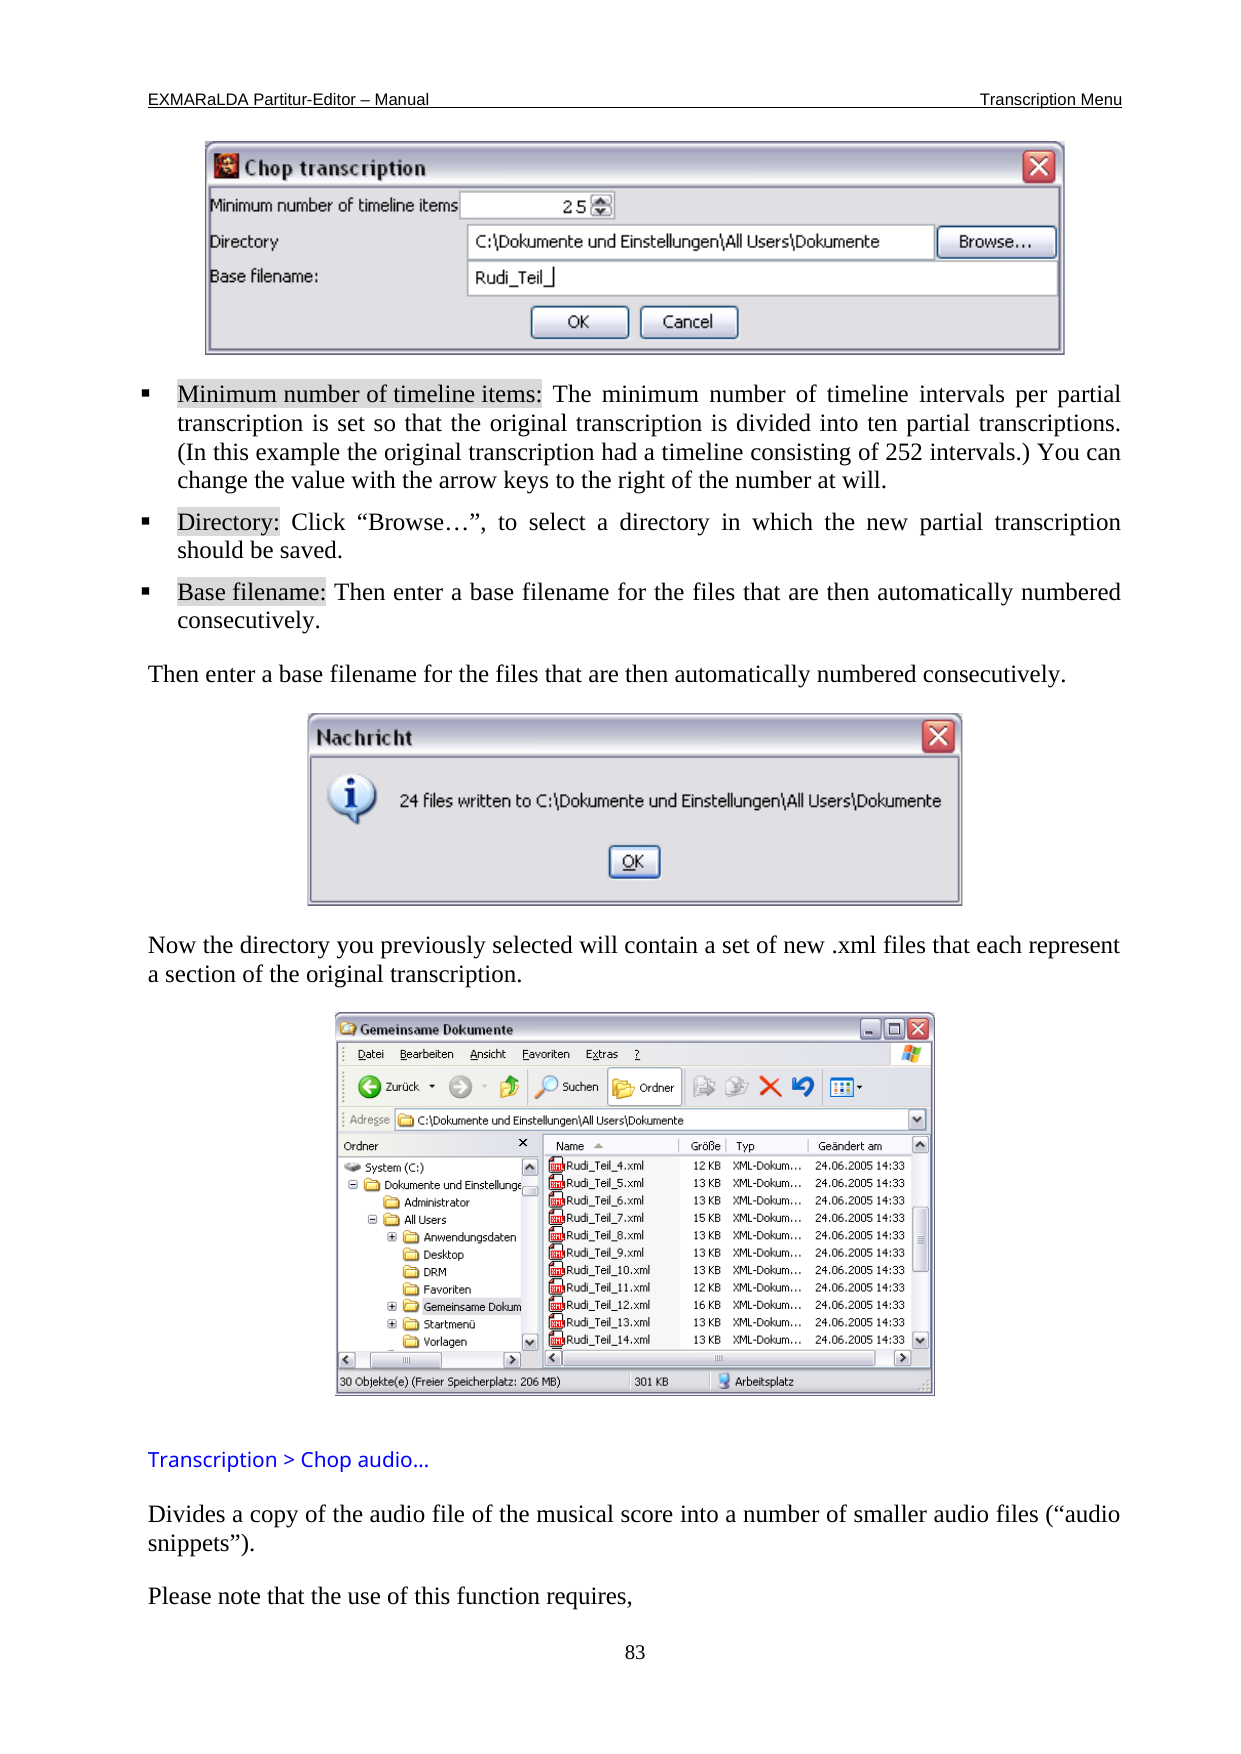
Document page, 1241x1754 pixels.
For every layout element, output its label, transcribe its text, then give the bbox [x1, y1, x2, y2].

text Directory: Click “Browse…”, to select a directory in which the new partial transcription should be saved. [139, 507, 1122, 564]
text Please note that the use of this function requires, [148, 1581, 1122, 1610]
picture [307, 713, 963, 906]
picture [335, 1012, 935, 1396]
text Divides a copy of the audio file of the musical score into a number of smaller audio files (“audio snippets”). [148, 1499, 1122, 1556]
text Now the directory you previously selected will contain a set of new .xml files that each represent a section of the original transcription. [148, 930, 1122, 988]
subtitle Transcription > Chop audio… [148, 1446, 1122, 1474]
text Minimum number of timeline items: The minimum number of timeline intervals per partial transcription is set so that the original transcription is divided into ten partial transcriptions. (In this example the original transcription had a timeline consisting of 252 intervals.) You can change the value with the arrow keys to the right of the number at will. [139, 379, 1122, 494]
text Base filename: Then enter a base filename for the files that are then automatically numbered consecutively. [139, 577, 1122, 634]
picture [205, 141, 1065, 355]
text Then enter a base filename for the files that are then automatically numbered consecutively. [148, 659, 1122, 688]
